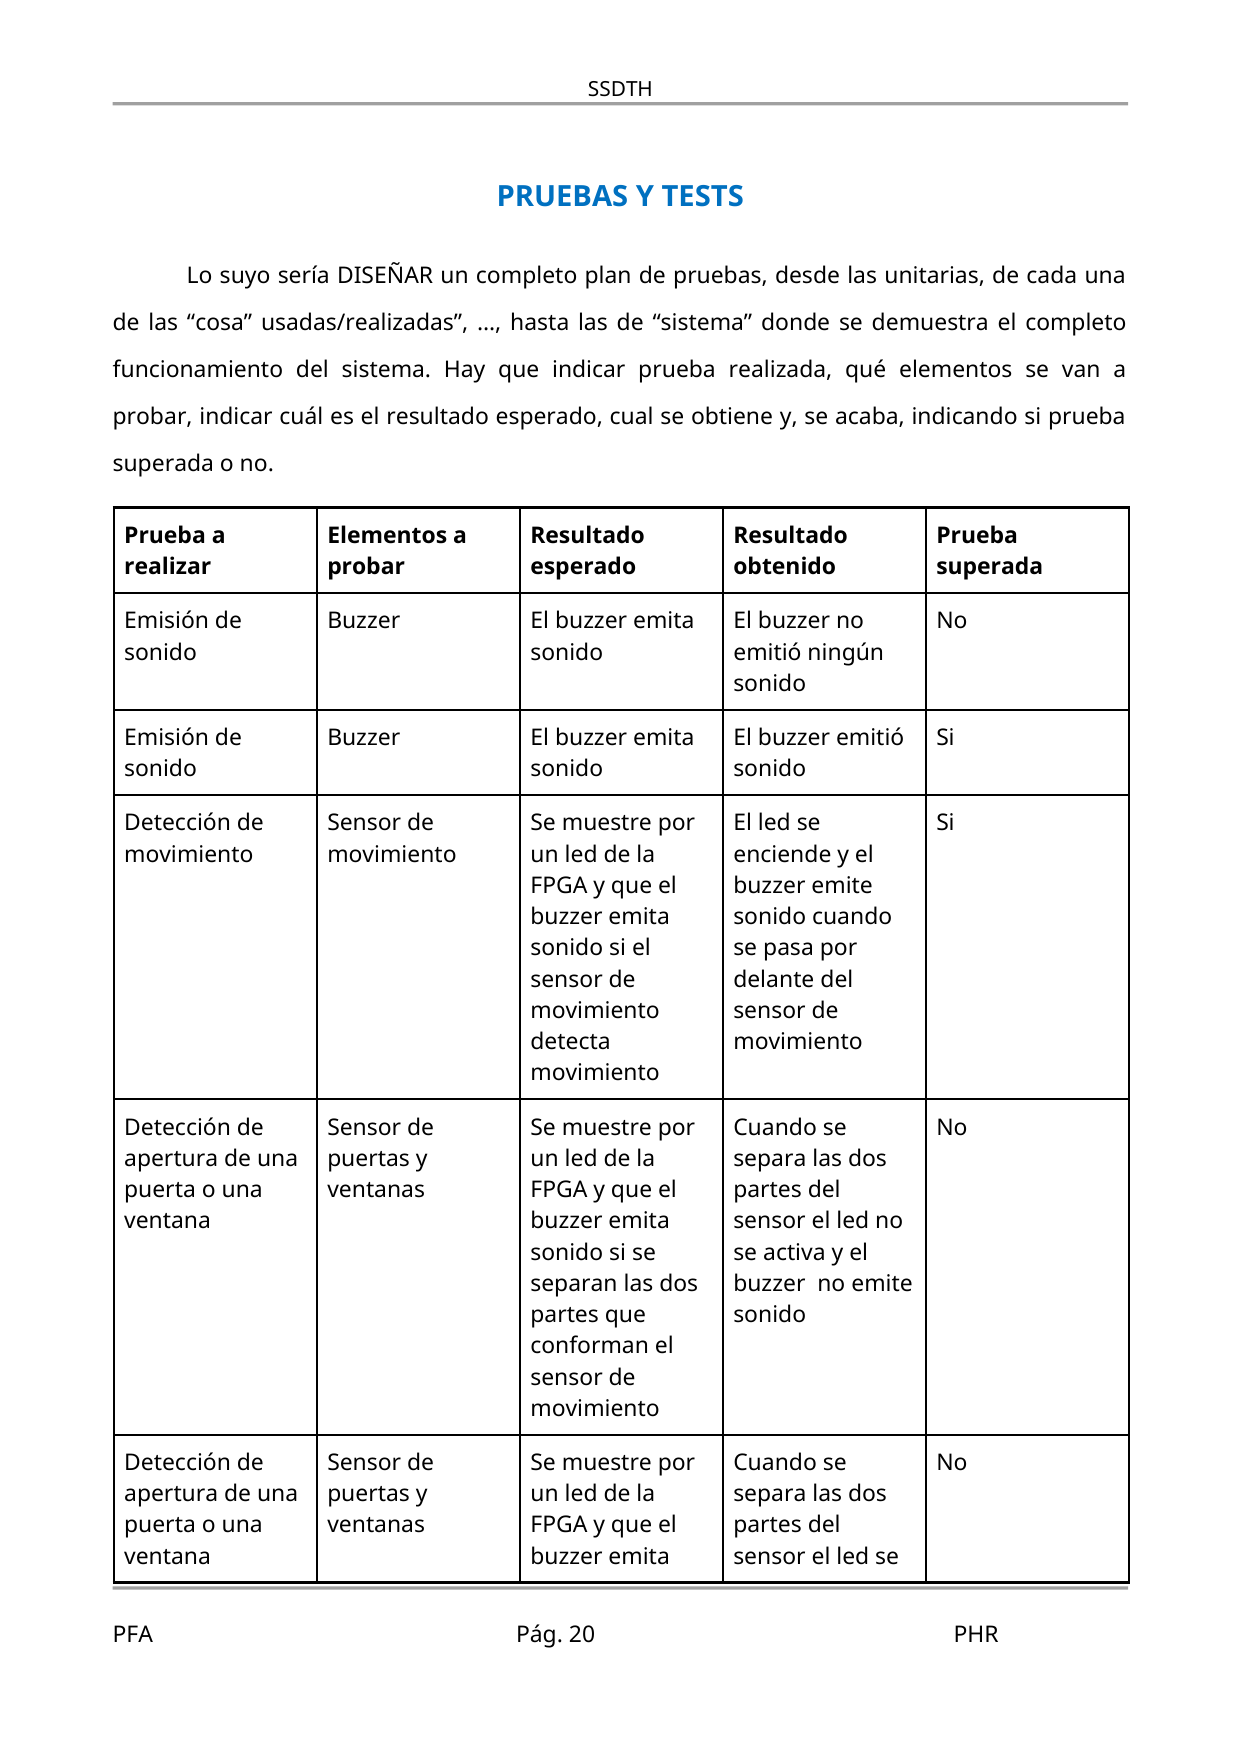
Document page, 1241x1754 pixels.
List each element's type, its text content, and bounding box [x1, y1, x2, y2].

table_cell Buzzer [318, 711, 519, 794]
table_header Prueba superada [927, 509, 1128, 592]
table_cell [724, 1436, 925, 1581]
table_cell Si [927, 796, 1128, 1098]
table_cell Detección de movimiento [115, 796, 316, 1098]
table_header Elementos a probar [318, 509, 519, 592]
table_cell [521, 1436, 722, 1581]
table_cell No [927, 594, 1128, 708]
table_cell Sensor de movimiento [318, 796, 519, 1098]
table_cell Se muestre por un led de la FPGA y que el buzzer emita sonido si se separan las dos partes que conforman el sensor de movimiento [521, 1100, 722, 1433]
table_cell No [927, 1100, 1128, 1433]
table_cell El led se enciende y el buzzer emite sonido cuando se pasa por delante del sensor de movimiento [724, 796, 925, 1098]
table_cell El buzzer no emitió ningún sonido [724, 594, 925, 708]
table_cell Emisión de sonido [115, 594, 316, 708]
table_header Resultado obtenido [724, 509, 925, 592]
table_cell El buzzer emita sonido [521, 711, 722, 794]
table_cell Cuando se separa las dos partes del sensor el led no se activa y el buzzer no emite sonido [724, 1100, 925, 1433]
table_cell El buzzer emita sonido [521, 594, 722, 708]
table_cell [115, 1436, 316, 1581]
table_header Prueba a realizar [115, 509, 316, 592]
table_cell Emisión de sonido [115, 711, 316, 794]
table_cell El buzzer emitió sonido [724, 711, 925, 794]
table_cell Buzzer [318, 594, 519, 708]
table_cell Detección de apertura de una puerta o una ventana [115, 1100, 316, 1433]
table_cell Sensor de puertas y ventanas [318, 1100, 519, 1433]
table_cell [318, 1436, 519, 1581]
table_cell Si [927, 711, 1128, 794]
text Lo suyo sería DISEÑAR un completo plan de pruebas, desde las unitarias, de cada una de las “cosa” usadas/realizadas”, …, hasta las de “sistema” donde se demuestra el completo funcionamiento del sistema. Hay que indicar prueba realizada, qué elementos se van a probar, indicar cuál es el resultado esperado, cual se obtiene y, se acaba, indicando si prueba superada o no. [112, 259, 1128, 478]
table_cell No [927, 1436, 1128, 1581]
table_header Resultado esperado [521, 509, 722, 592]
table_cell Se muestre por un led de la FPGA y que el buzzer emita sonido si el sensor de movimiento detecta movimiento [521, 796, 722, 1098]
subtitle PRUEBAS Y TESTS [112, 175, 1128, 215]
